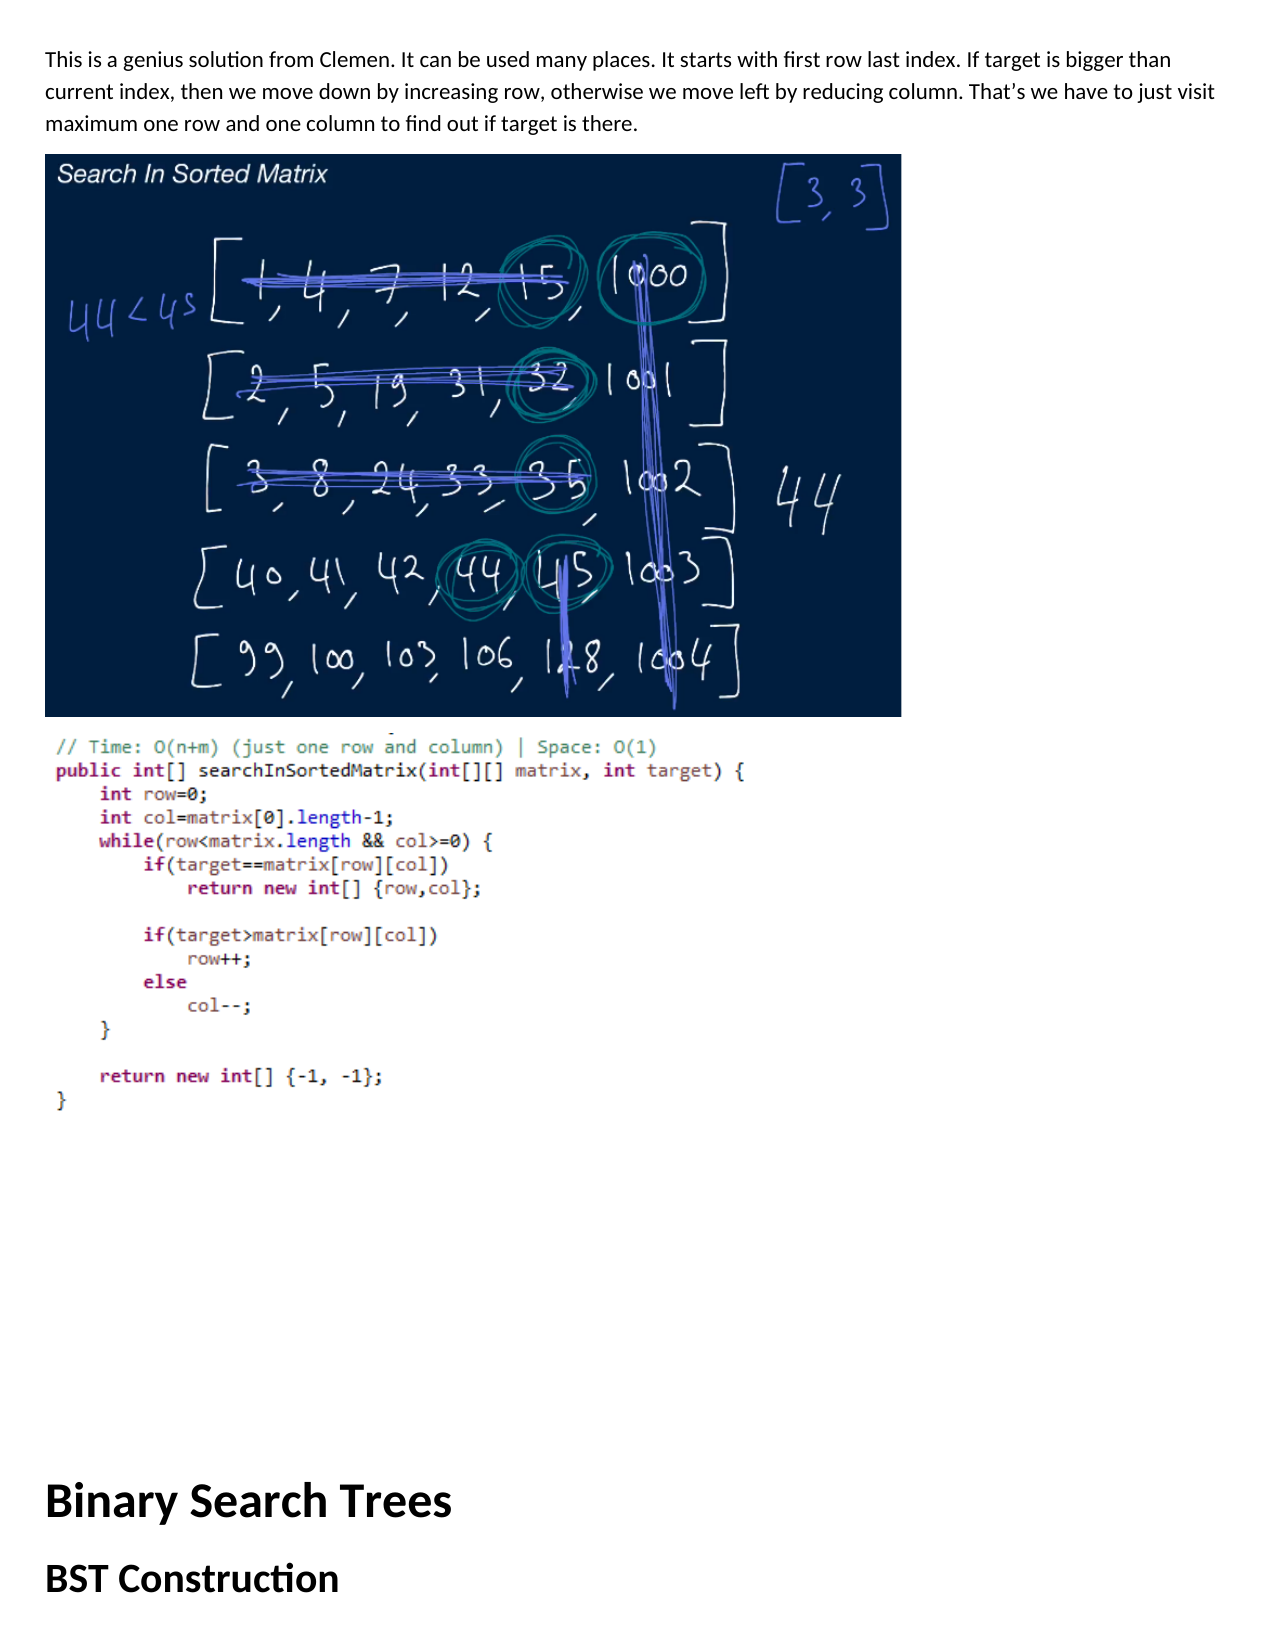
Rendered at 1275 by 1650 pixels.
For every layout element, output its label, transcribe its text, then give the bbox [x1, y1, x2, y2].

text BST Construction [45, 1552, 1230, 1602]
text Binary Search Trees [45, 1469, 1230, 1530]
text This is a genius solution from Clemen. It can be used many places. It starts with first row last index. If target is bigger than current index, then we move down by increasing row, otherwise we move left by reducing column. That’s we have to just visit maximum one row and one column to find out if target is there. [45, 45, 1230, 137]
picture [45, 733, 758, 1120]
picture [45, 154, 902, 717]
